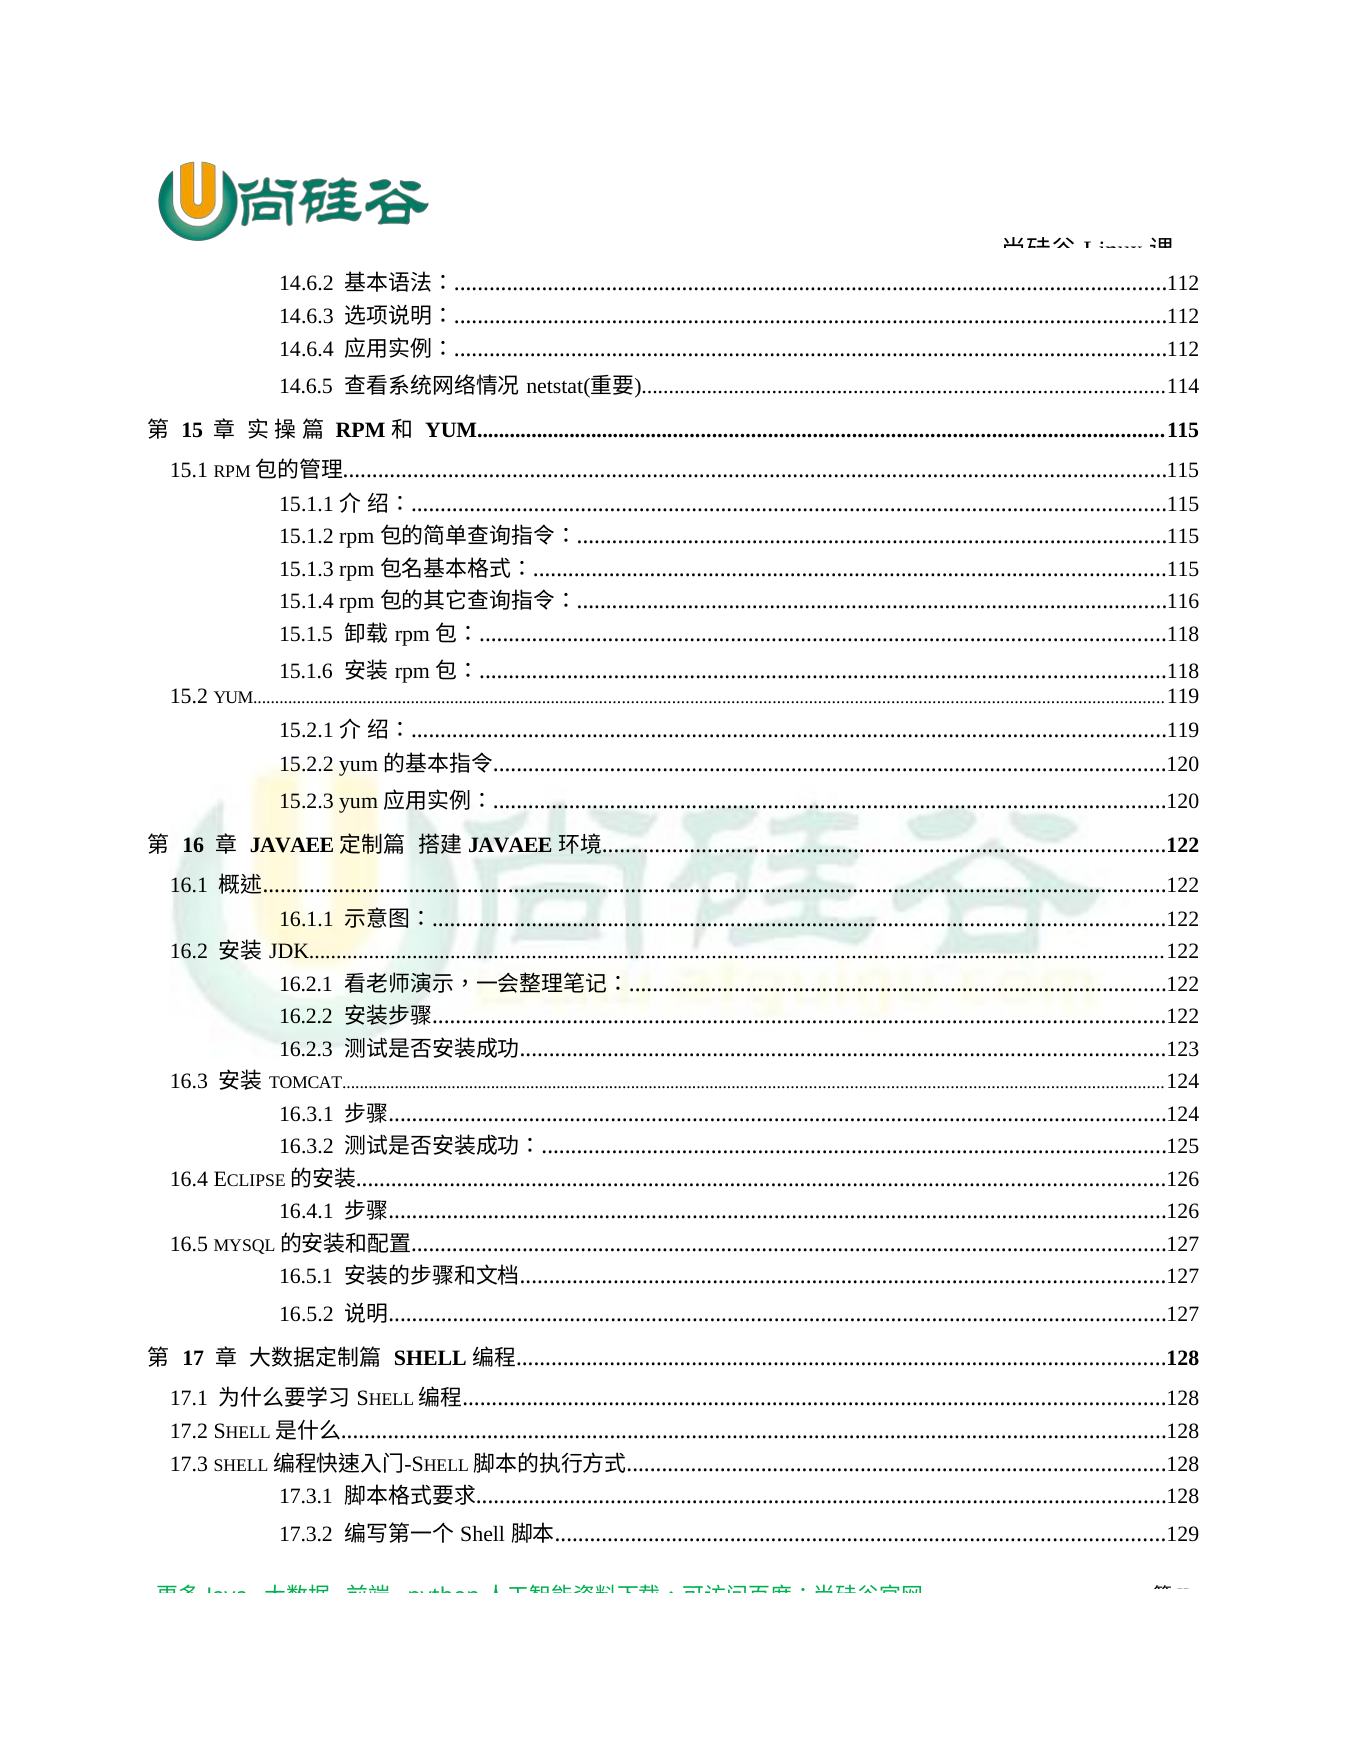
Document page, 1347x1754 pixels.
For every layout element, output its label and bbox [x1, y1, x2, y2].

picture [169, 763, 1131, 1059]
picture [147, 153, 436, 249]
